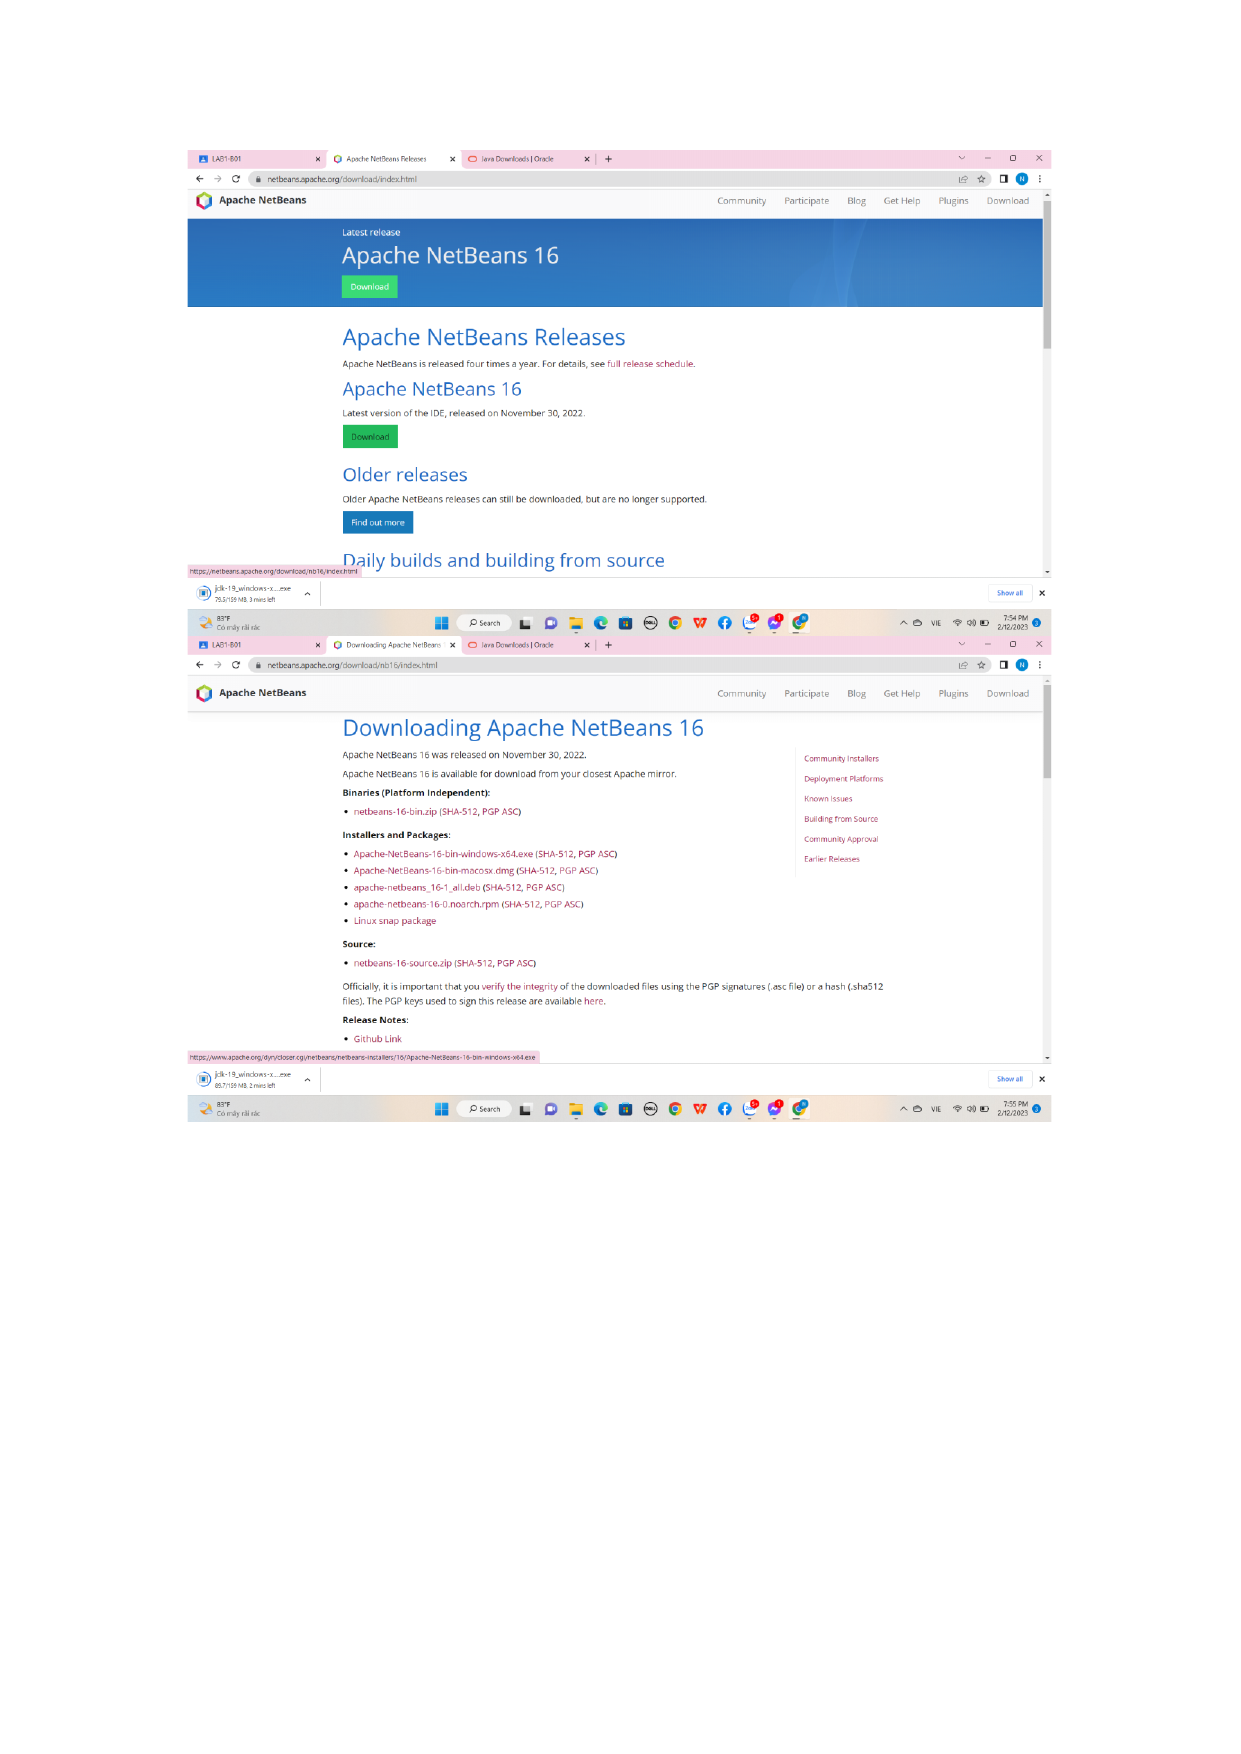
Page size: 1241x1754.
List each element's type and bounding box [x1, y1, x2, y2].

picture [187, 150, 1052, 1122]
